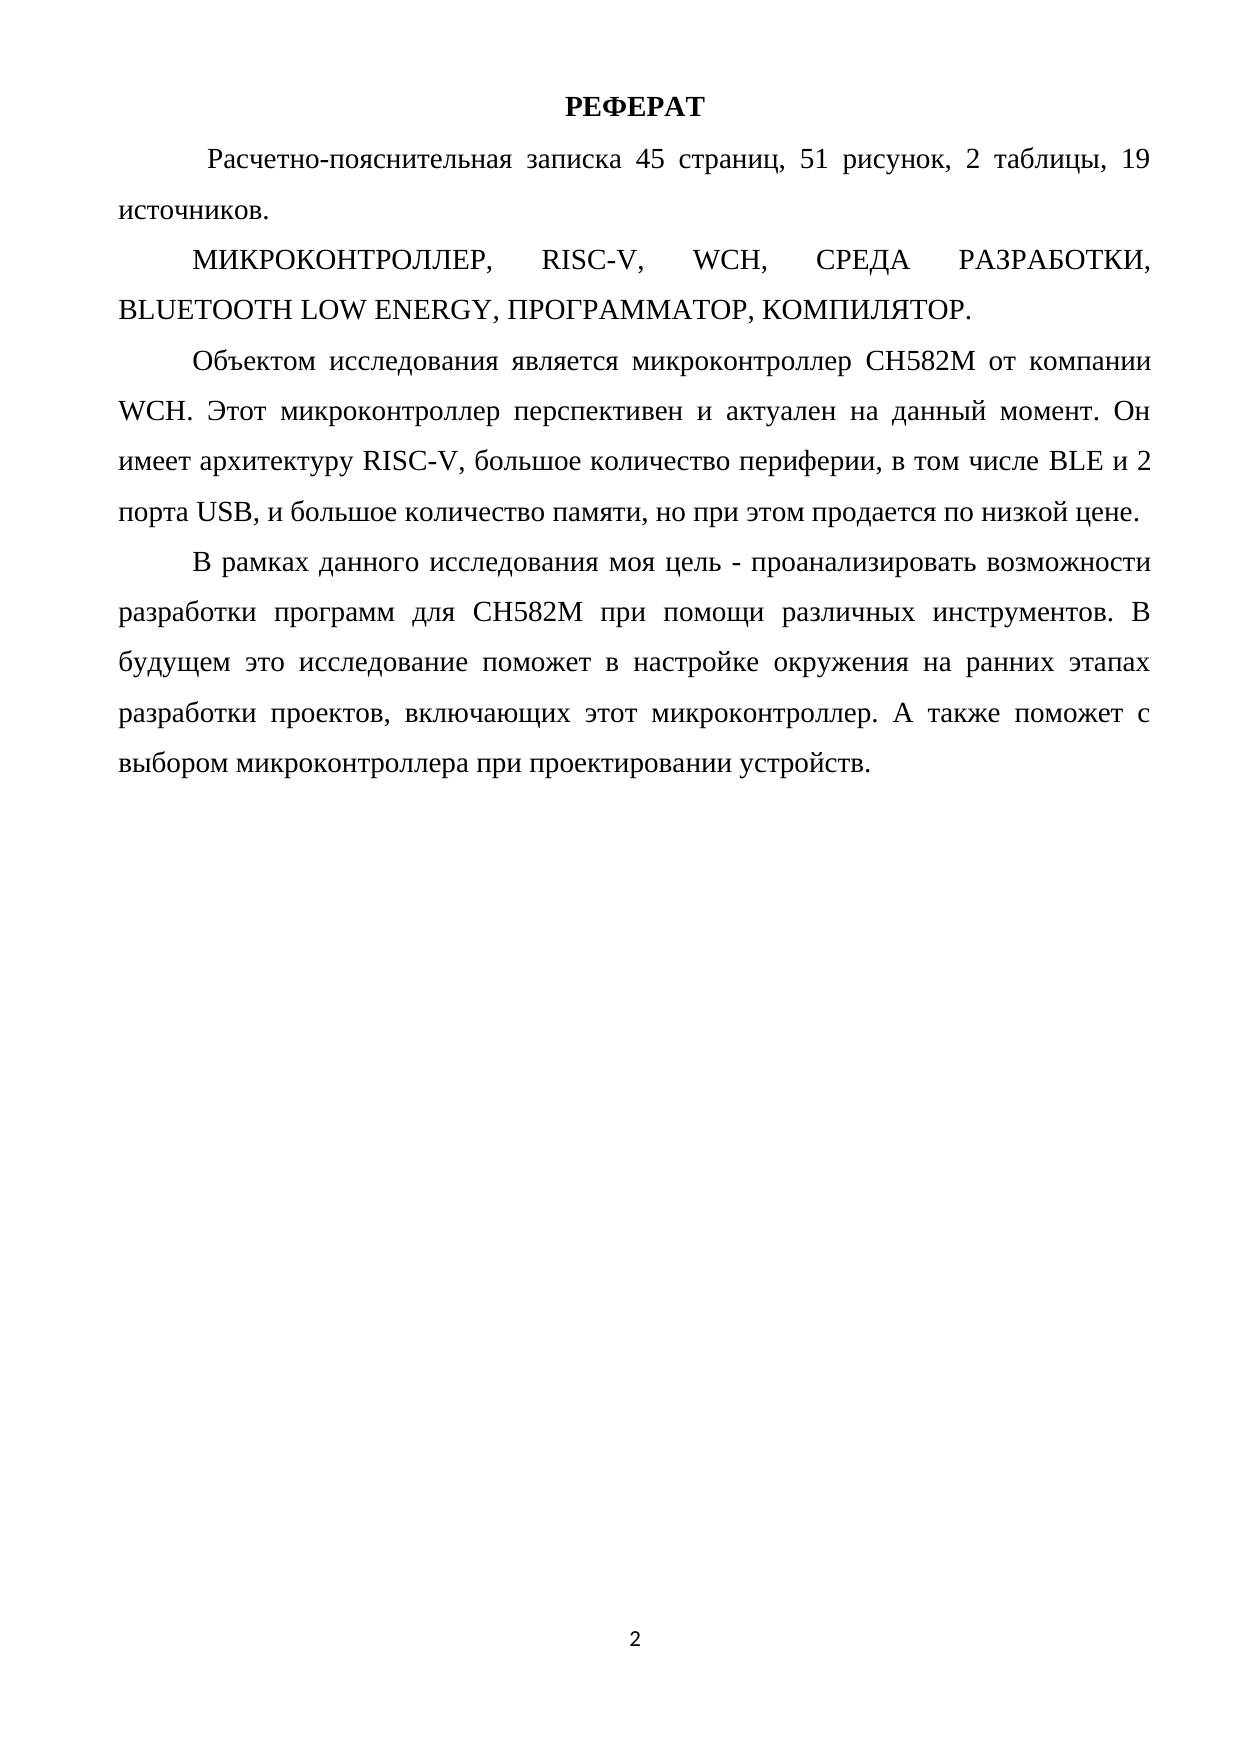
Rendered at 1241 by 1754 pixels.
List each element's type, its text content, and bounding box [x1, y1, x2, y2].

text Объектом исследования является микроконтроллер CH582M от компании WCH. Этот микроконтроллер перспективен и актуален на данный момент. Он имеет архитектуру RISC-V, большое количество периферии, в том числе BLE и 2 порта USB, и большое количество памяти, но при этом продается по низкой цене. [118, 343, 1152, 527]
text Расчетно-пояснительная записка 45 страниц, 51 рисунок, 2 таблицы, 19 источников. [118, 141, 1152, 225]
text В рамках данного исследования моя цель - проанализировать возможности разработки программ для CH582M при помощи различных инструментов. В будущем это исследование поможет в настройке окружения на ранних этапах разработки проектов, включающих этот микроконтроллер. А также поможет с выбором микроконтроллера при проектировании устройств. [118, 544, 1152, 779]
text РЕФЕРАТ [118, 89, 1152, 122]
text МИКРОКОНТРОЛЛЕР, RISC-V, WCH, СРЕДА РАЗРАБОТКИ, BLUETOOTH LOW ENERGY, ПРОГРАММАТОР, КОМПИЛЯТОР. [118, 242, 1152, 326]
